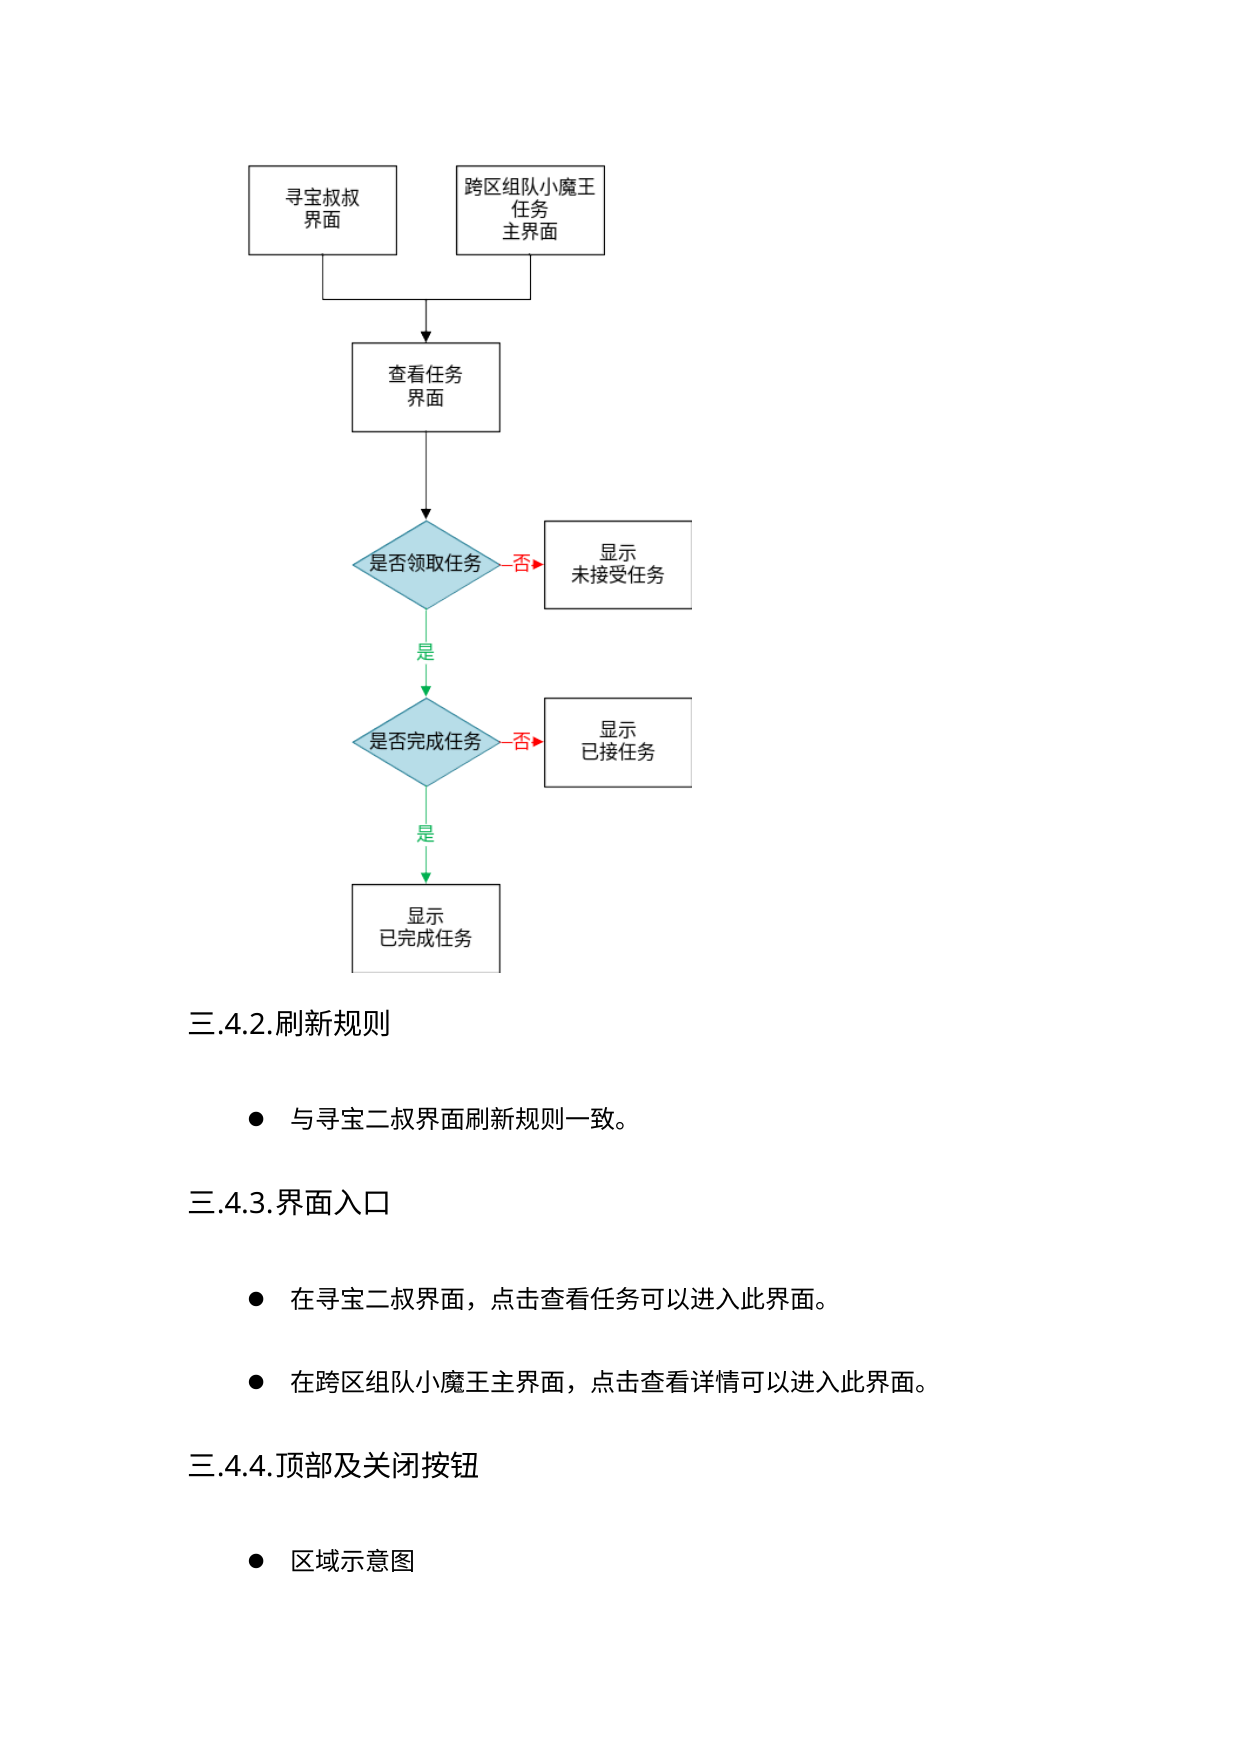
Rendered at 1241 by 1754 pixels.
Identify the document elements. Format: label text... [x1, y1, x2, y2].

text 顶部及关闭按钮 [187, 1431, 1053, 1496]
list 区域示意图 [247, 1527, 1053, 1592]
list 在跨区组队小魔王主界面，点击查看详情可以进入此界面。 [247, 1348, 1053, 1413]
text 界面入口 [187, 1169, 1053, 1234]
list 与寻宝二叔界面刷新规则一致。 [247, 1086, 1053, 1151]
list 在寻宝二叔界面，点击查看任务可以进入此界面。 [247, 1265, 1053, 1330]
text 刷新规则 [187, 990, 1053, 1055]
